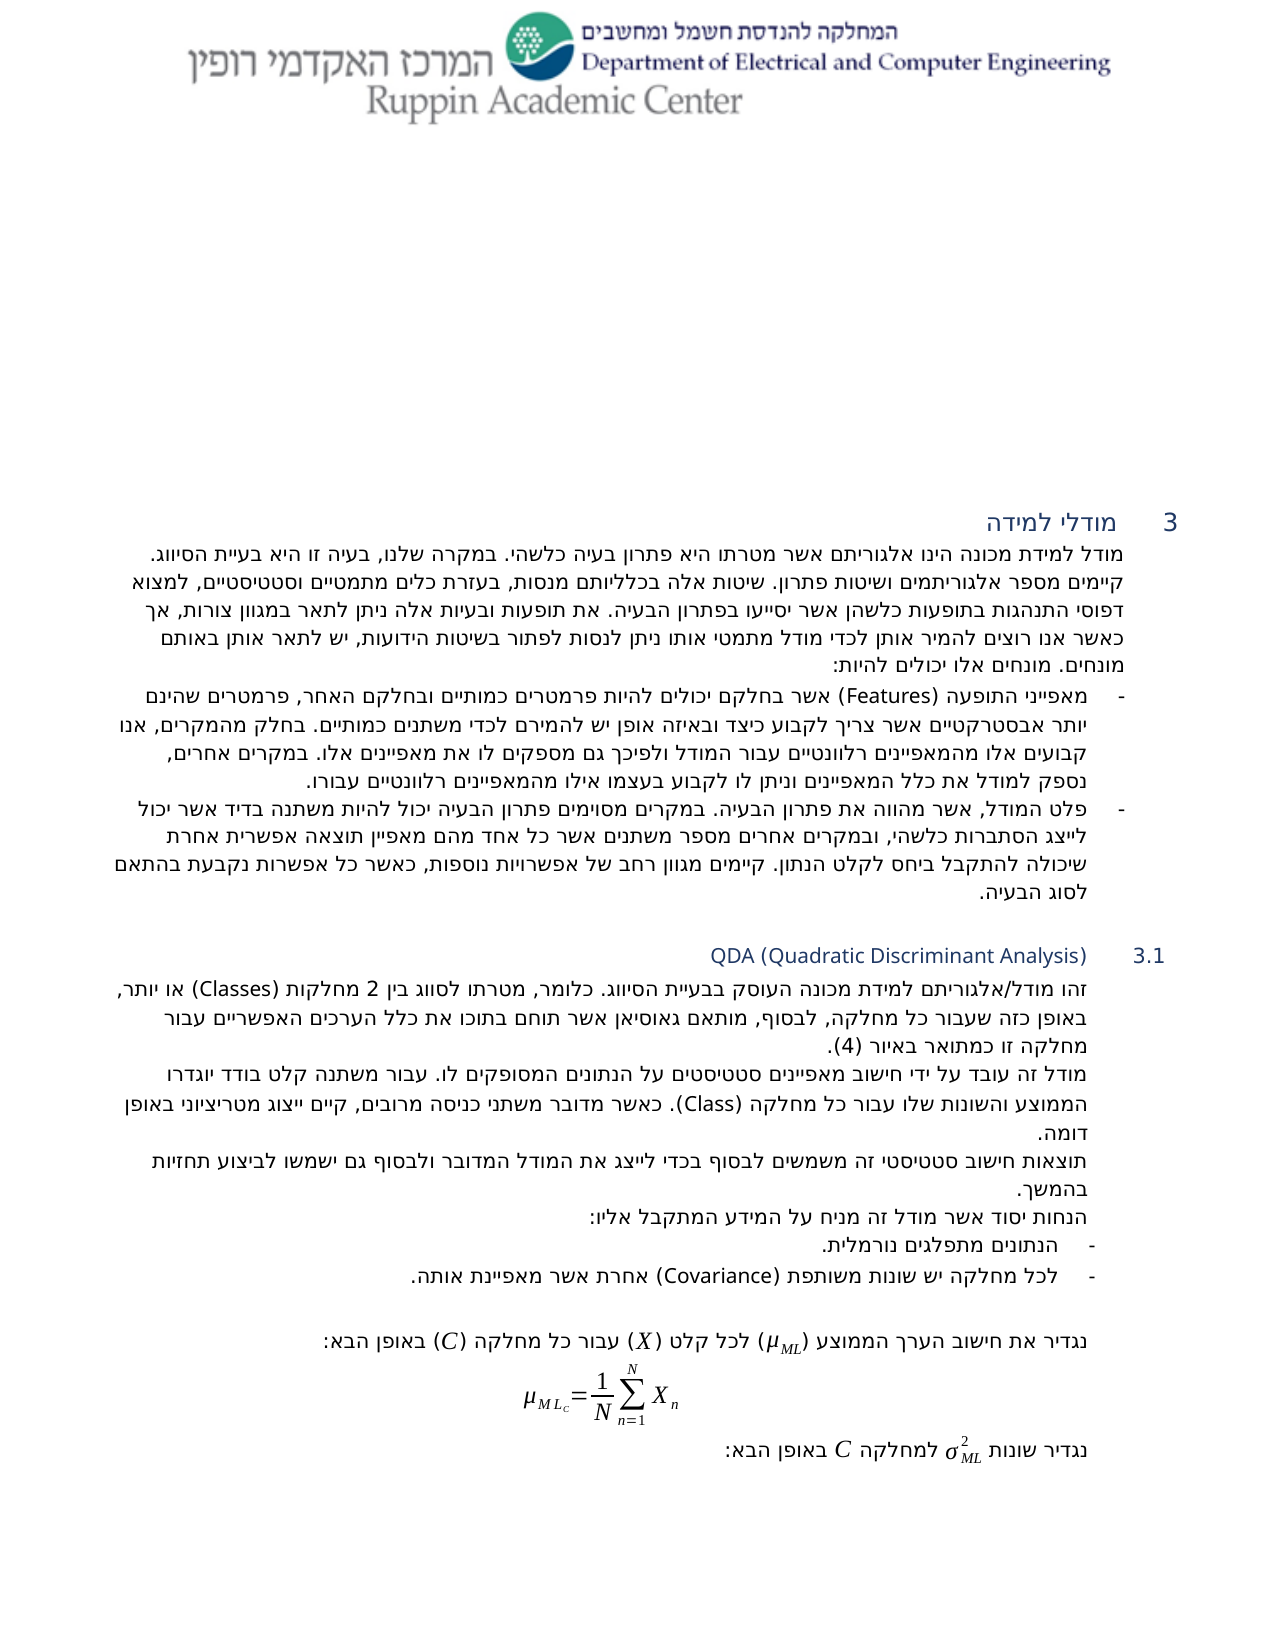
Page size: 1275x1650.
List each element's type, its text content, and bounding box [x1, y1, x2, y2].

list QDA (Quadratic Discriminant Analysis) [112, 941, 1162, 970]
text נגדיר שונות למחלקה באופן הבא: [112, 1432, 1088, 1467]
list מאפייני התופעה (Features) אשר בחלקם יכולים להיות פרמטרים כמותיים ובחלקם האחר, פרמטרים שהינם יותר אבסטרקטיים אשר צריך לקבוע כיצד ובאיזה אופן יש להמירם לכדי משתנים כמותיים. בחלק מהמקרים, אנו קבועים אלו מהמאפיינים רלוונטיים עבור המודל ולפיכך גם מספקים לו את מאפיינים אלו. במקרים אחרים, נספק למודל את כלל המאפיינים וניתן לו לקבוע בעצמו אילו מהמאפיינים רלוונטיים עבורו. [112, 681, 1118, 793]
text זהו מודל/אלגוריתם למידת מכונה העוסק בבעיית הסיווג. כלומר, מטרתו לסווג בין 2 מחלקות (Classes) או יותר, באופן כזה שעבור כל מחלקה, לבסוף, מותאם גאוסיאן אשר תוחם בתוכו את כלל הערכים האפשריים עבור מחלקה זו כמתואר באיור (4). [112, 974, 1088, 1058]
list הנתונים מתפלגים נורמלית. [112, 1233, 1088, 1257]
picture [150, 9, 1125, 128]
text הנחות יסוד אשר מודל זה מניח על המידע המתקבל אליו: [112, 1205, 1088, 1229]
list פלט המודל, אשר מהווה את פתרון הבעיה. במקרים מסוימים פתרון הבעיה יכול להיות משתנה בדיד אשר יכול לייצג הסתברות כלשהי, ובמקרים אחרים מספר משתנים אשר כל אחד מהם מאפיין תוצאה אפשרית אחרת שיכולה להתקבל ביחס לקלט הנתון. קיימים מגוון רחב של אפשרויות נוספות, כאשר כל אפשרות נקבעת בהתאם לסוג הבעיה. [112, 797, 1118, 904]
text נגדיר את חישוב הערך הממוצע () לכל קלט () עבור כל מחלקה () באופן הבא: [112, 1326, 1088, 1357]
text תוצאות חישוב סטטיסטי זה משמשים לבסוף בכדי לייצג את המודל המדובר ולבסוף גם ישמשו לביצוע תחזיות בהמשך. [112, 1149, 1088, 1201]
list מודל למידת מכונה הינו אלגוריתם אשר מטרתו היא פתרון בעיה כלשהי. במקרה שלנו, בעיה זו היא בעיית הסיווג. קיימים מספר אלגוריתמים ושיטות פתרון. שיטות אלה בכלליותם מנסות, בעזרת כלים מתמטיים וסטטיסטיים, למצוא דפוסי התנהגות בתופעות כלשהן אשר יסייעו בפתרון הבעיה. את תופעות ובעיות אלה ניתן לתאר במגוון צורות, אך כאשר אנו רוצים להמיר אותן לכדי מודל מתמטי אותו ניתן לנסות לפתור בשיטות הידועות, יש לתאר אותן באותם מונחים. מונחים אלו יכולים להיות: [112, 542, 1125, 678]
text מודל זה עובד על ידי חישוב מאפיינים סטטיסטים על הנתונים המסופקים לו. עבור משתנה קלט בודד יוגדרו הממוצע והשונות שלו עבור כל מחלקה (Class). כאשר מדובר משתני כניסה מרובים, קיים ייצוג מטריציוני באופן דומה. [112, 1062, 1088, 1146]
list לכל מחלקה יש שונות משותפת (Covariance) אחרת אשר מאפיינת אותה. [112, 1261, 1088, 1289]
list מודלי למידה [112, 509, 1162, 538]
